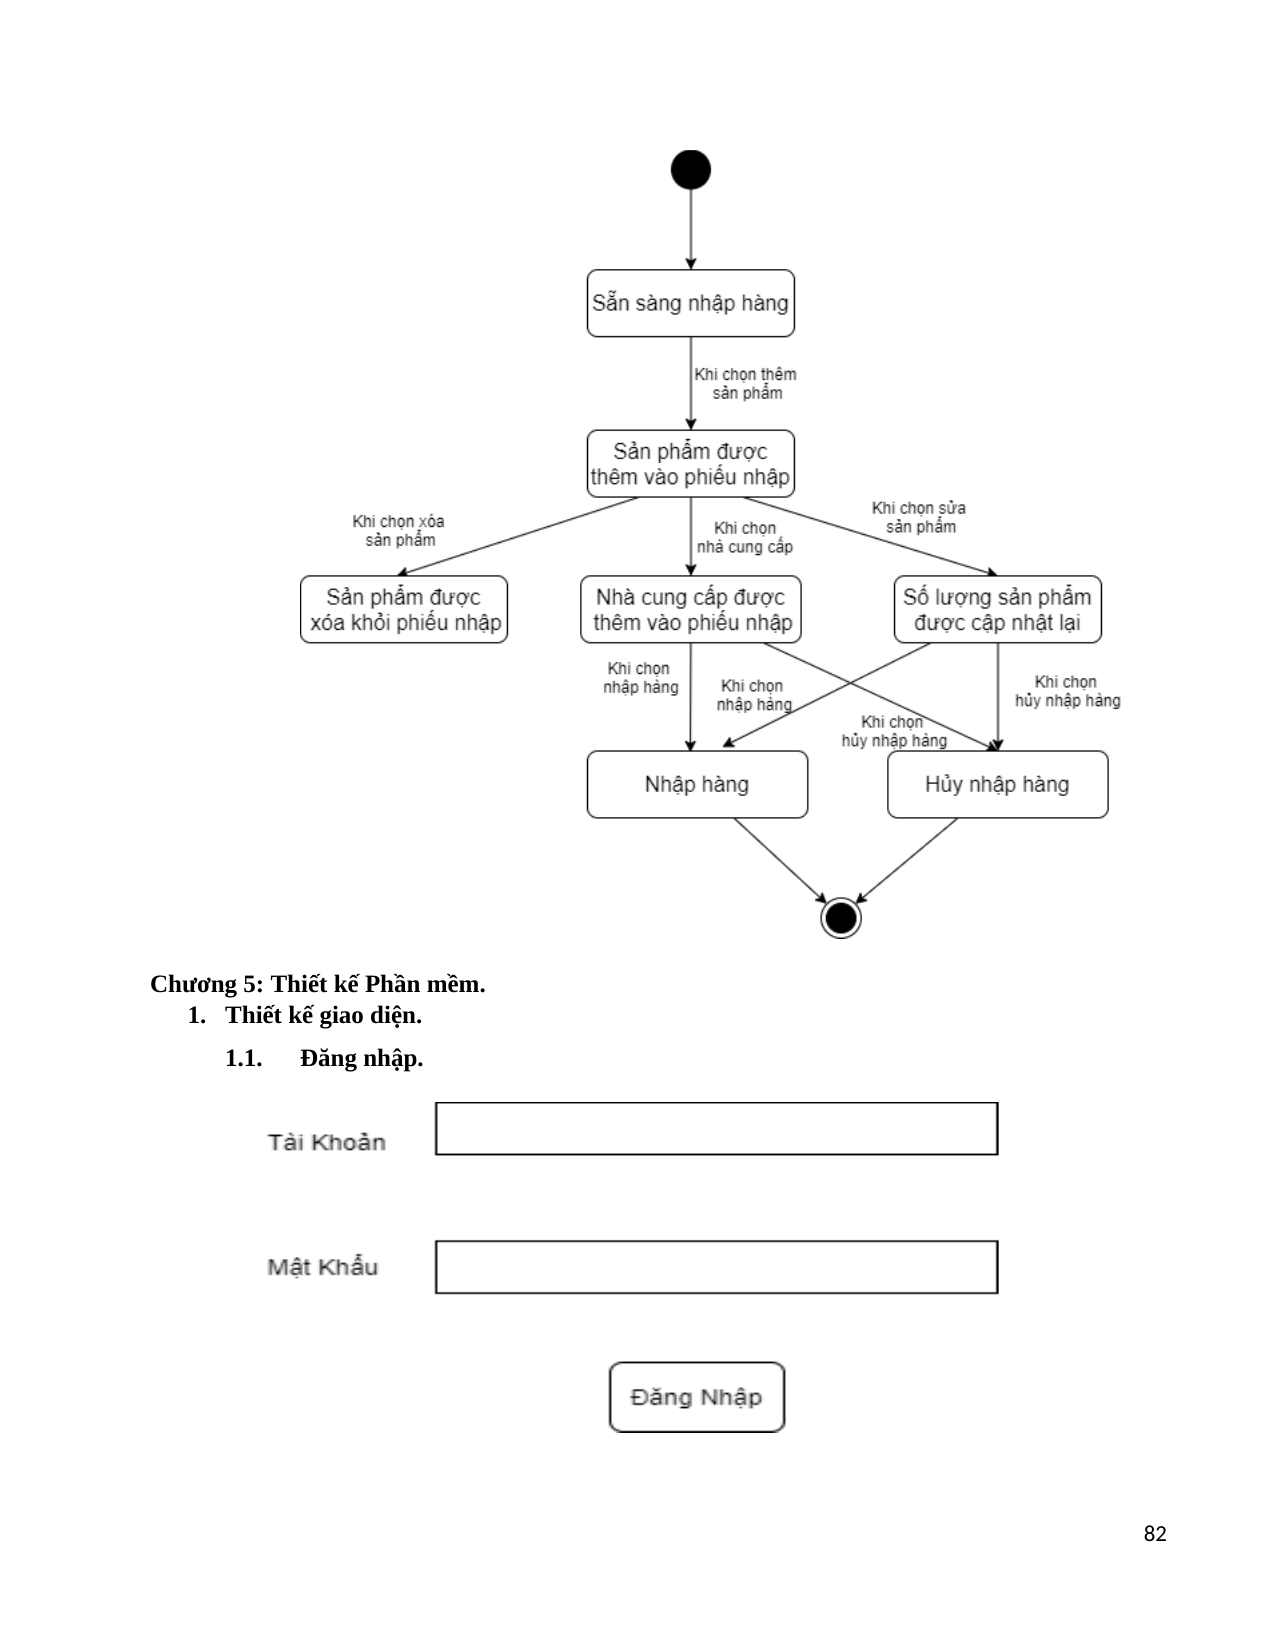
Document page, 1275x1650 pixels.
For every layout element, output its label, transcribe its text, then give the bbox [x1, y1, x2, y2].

picture [240, 1102, 999, 1433]
list Đăng nhập. [225, 1043, 1167, 1072]
picture [300, 150, 1129, 939]
list Thiết kế giao diện. [187, 1000, 1167, 1029]
subtitle Chương 5: Thiết kế Phần mềm. [150, 969, 1167, 998]
